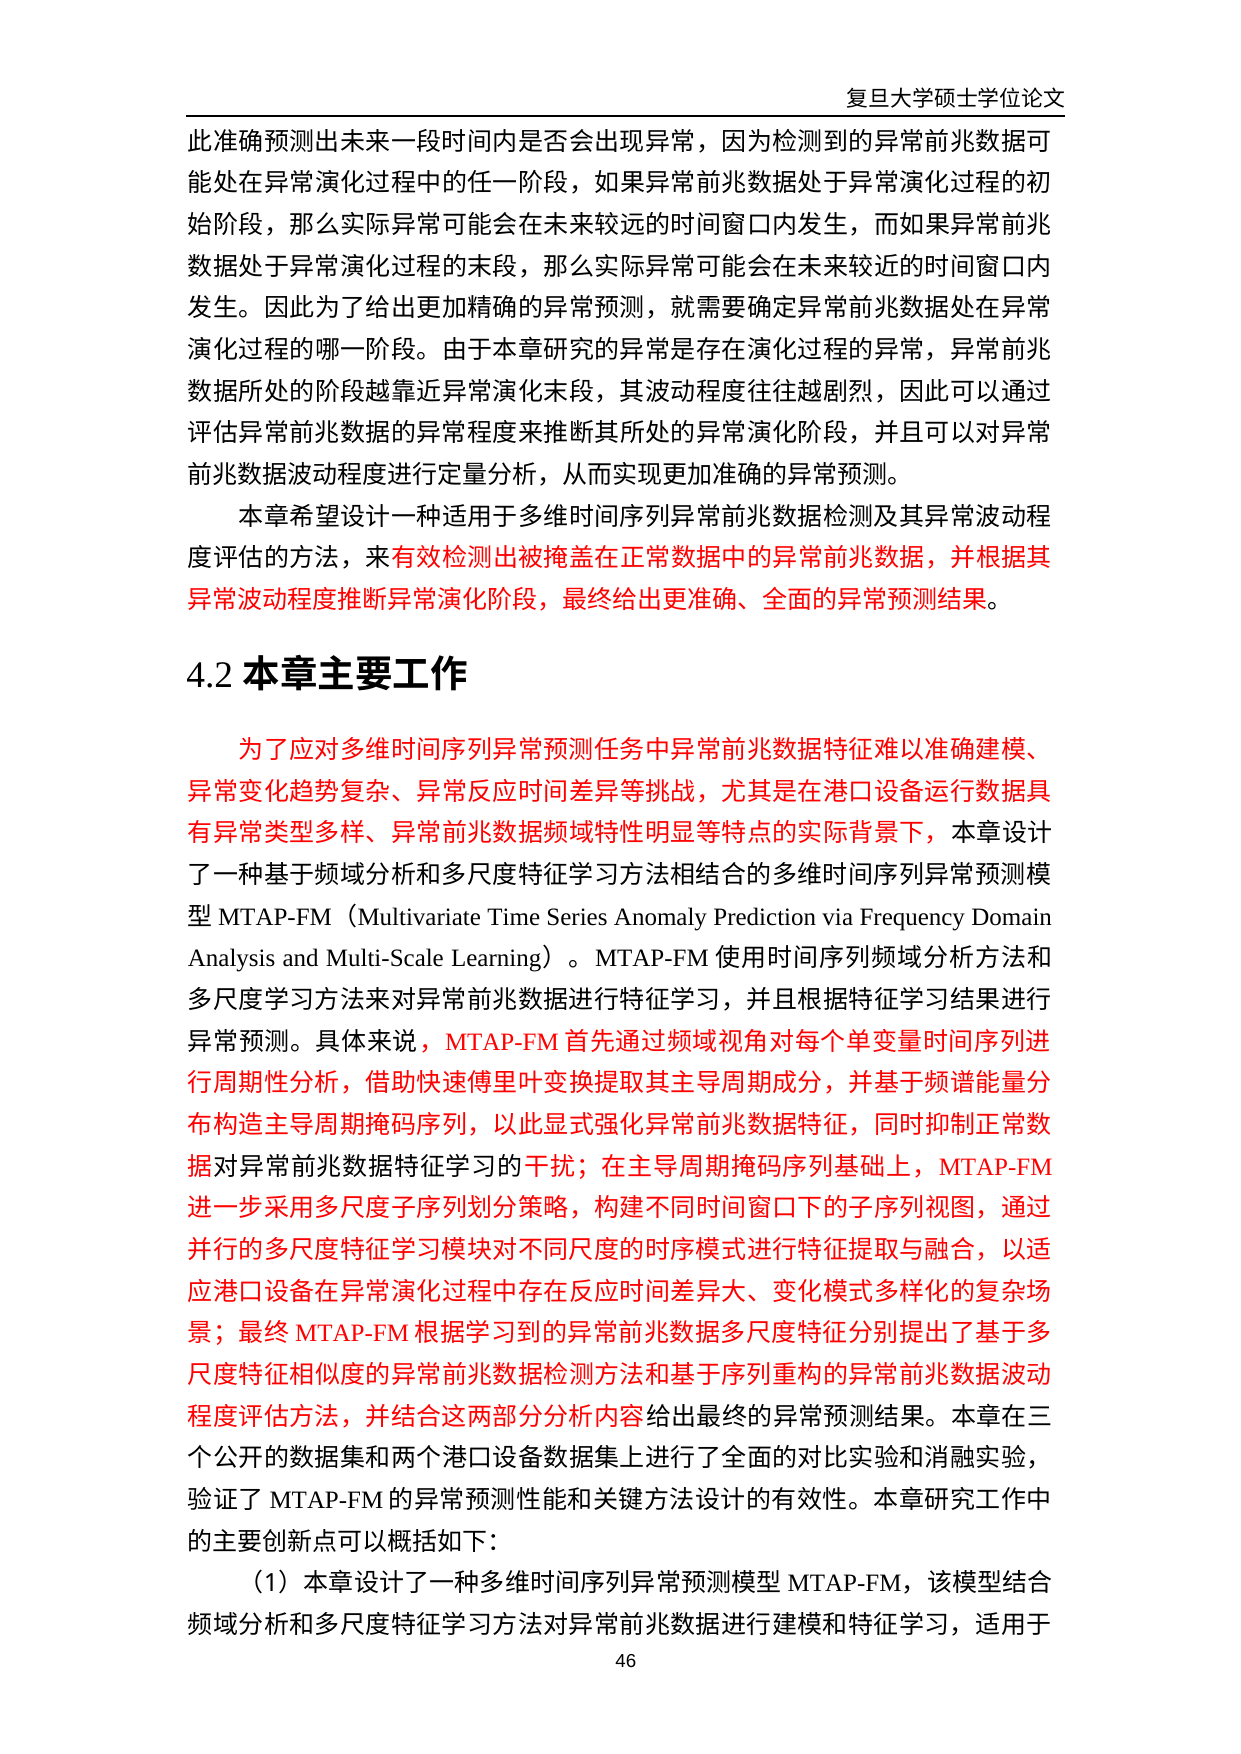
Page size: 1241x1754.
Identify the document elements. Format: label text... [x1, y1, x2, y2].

text 为了应对多维时间序列异常预测任务中异常前兆数据特征难以准确建模、异常变化趋势复杂、异常反应时间差异等挑战，尤其是在港口设备运行数据具有异常类型多样、异常前兆数据频域特性明显等特点的实际背景下，本章设计了一种基于频域分析和多尺度特征学习方法相结合的多维时间序列异常预测模型MTAP-FM（Multivariate Time Series Anomaly Prediction via Frequency Domain Analysis and Multi-Scale Learning）。MTAP-FM使用时间序列频域分析方法和多尺度学习方法来对异常前兆数据进行特征学习，并且根据特征学习结果进行异常预测。具体来说，MTAP-FM首先通过频域视角对每个单变量时间序列进行周期性分析，借助快速傅里叶变换提取其主导周期成分，并基于频谱能量分布构造主导周期掩码序列，以此显式强化异常前兆数据特征，同时抑制正常数据对异常前兆数据特征学习的干扰；在主导周期掩码序列基础上，MTAP-FM进一步采用多尺度子序列划分策略，构建不同时间窗口下的子序列视图，通过并行的多尺度特征学习模块对不同尺度的时序模式进行特征提取与融合，以适应港口设备在异常演化过程中存在反应时间差异大、变化模式多样化的复杂场景；最终MTAP-FM根据学习到的异常前兆数据多尺度特征分别提出了基于多尺度特征相似度的异常前兆数据检测方法和基于序列重构的异常前兆数据波动程度评估方法，并结合这两部分分析内容给出最终的异常预测结果。本章在三个公开的数据集和两个港口设备数据集上进行了全面的对比实验和消融实验，验证了MTAP-FM的异常预测性能和关键方法设计的有效性。本章研究工作中的主要创新点可以概括如下： [188, 725, 1053, 1558]
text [188, 117, 1053, 492]
text 本章希望设计一种适用于多维时间序列异常前兆数据检测及其异常波动程度评估的方法，来有效检测出被掩盖在正常数据中的异常前兆数据，并根据其异常波动程度推断异常演化阶段，最终给出更准确、全面的异常预测结果。 [188, 492, 1053, 617]
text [188, 1558, 1053, 1642]
subtitle 本章主要工作 [186, 644, 1065, 698]
